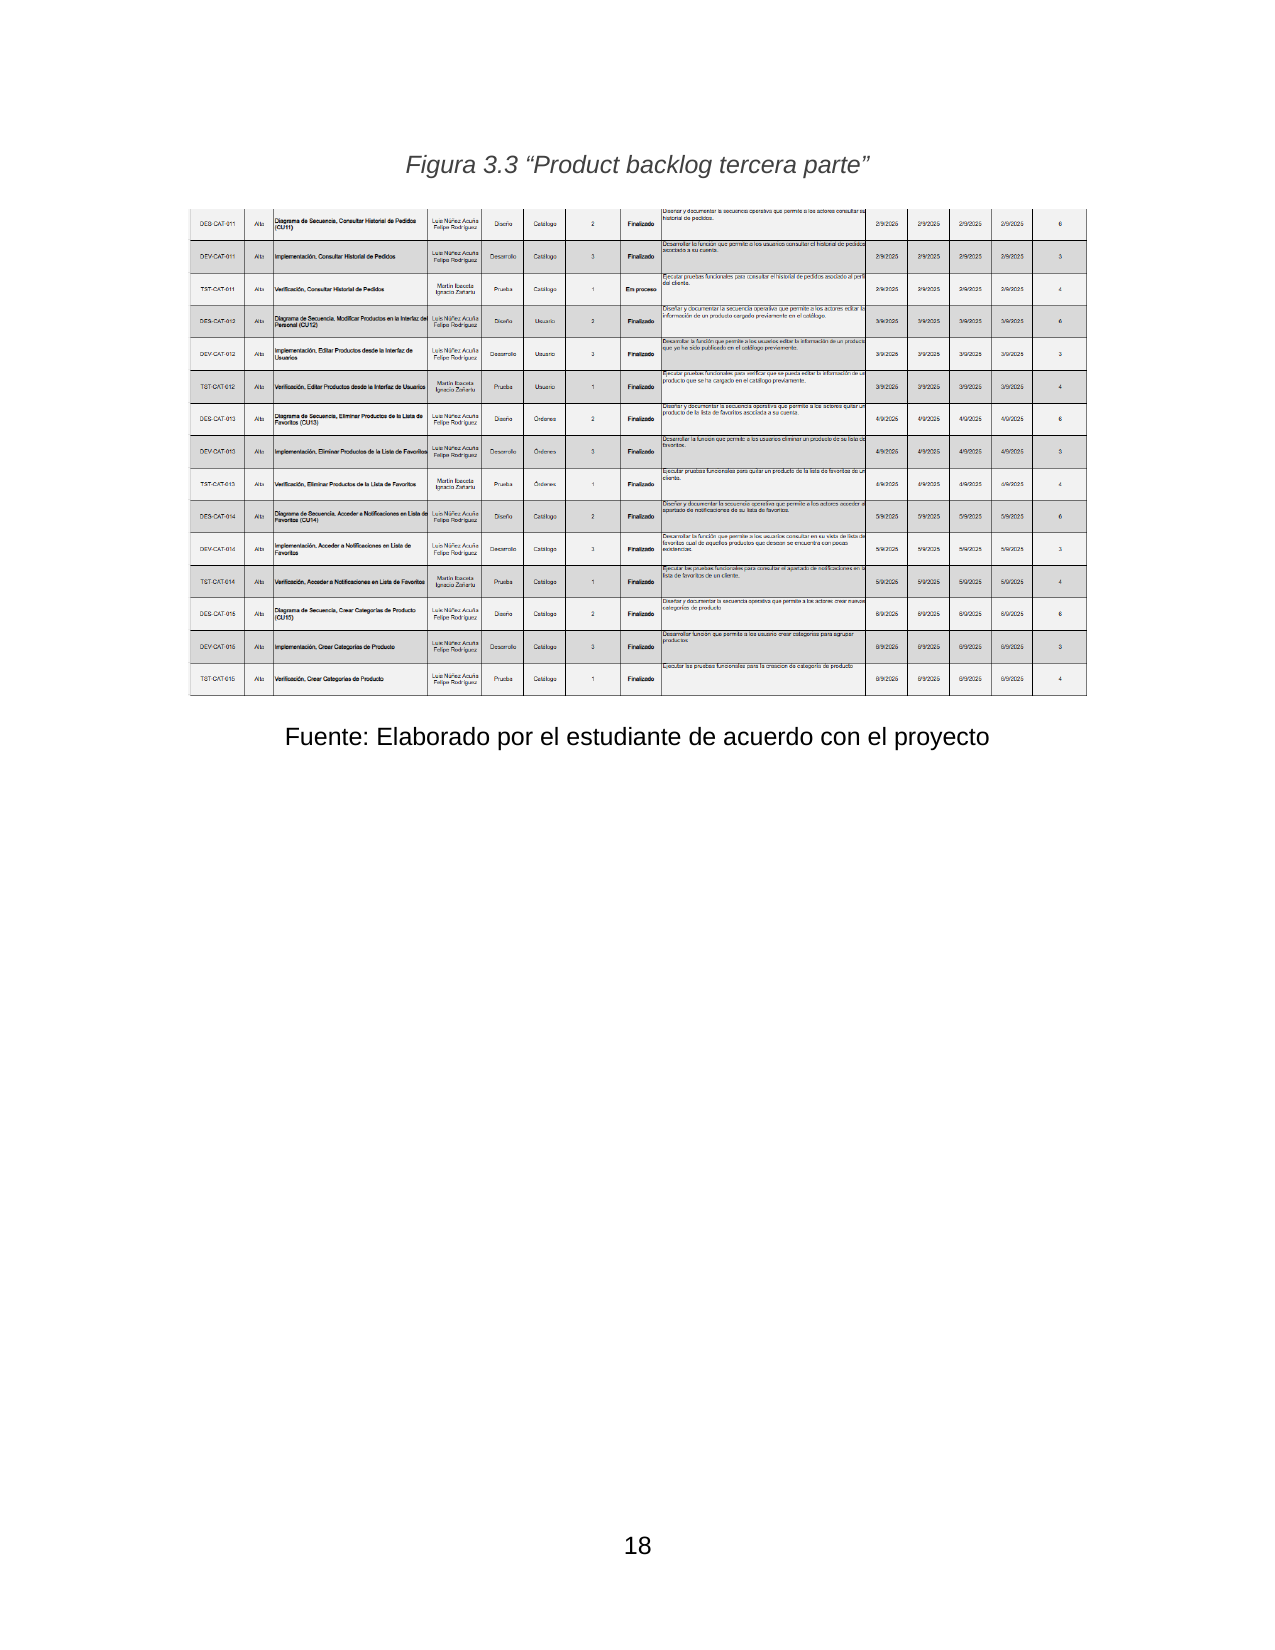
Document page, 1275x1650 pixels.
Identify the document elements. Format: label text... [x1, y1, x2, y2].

text Figura 3.3 “Product backlog tercera parte” [150, 150, 1125, 179]
text Fuente: Elaborado por el estudiante de acuerdo con el proyecto [150, 722, 1125, 751]
picture [188, 209, 1087, 696]
